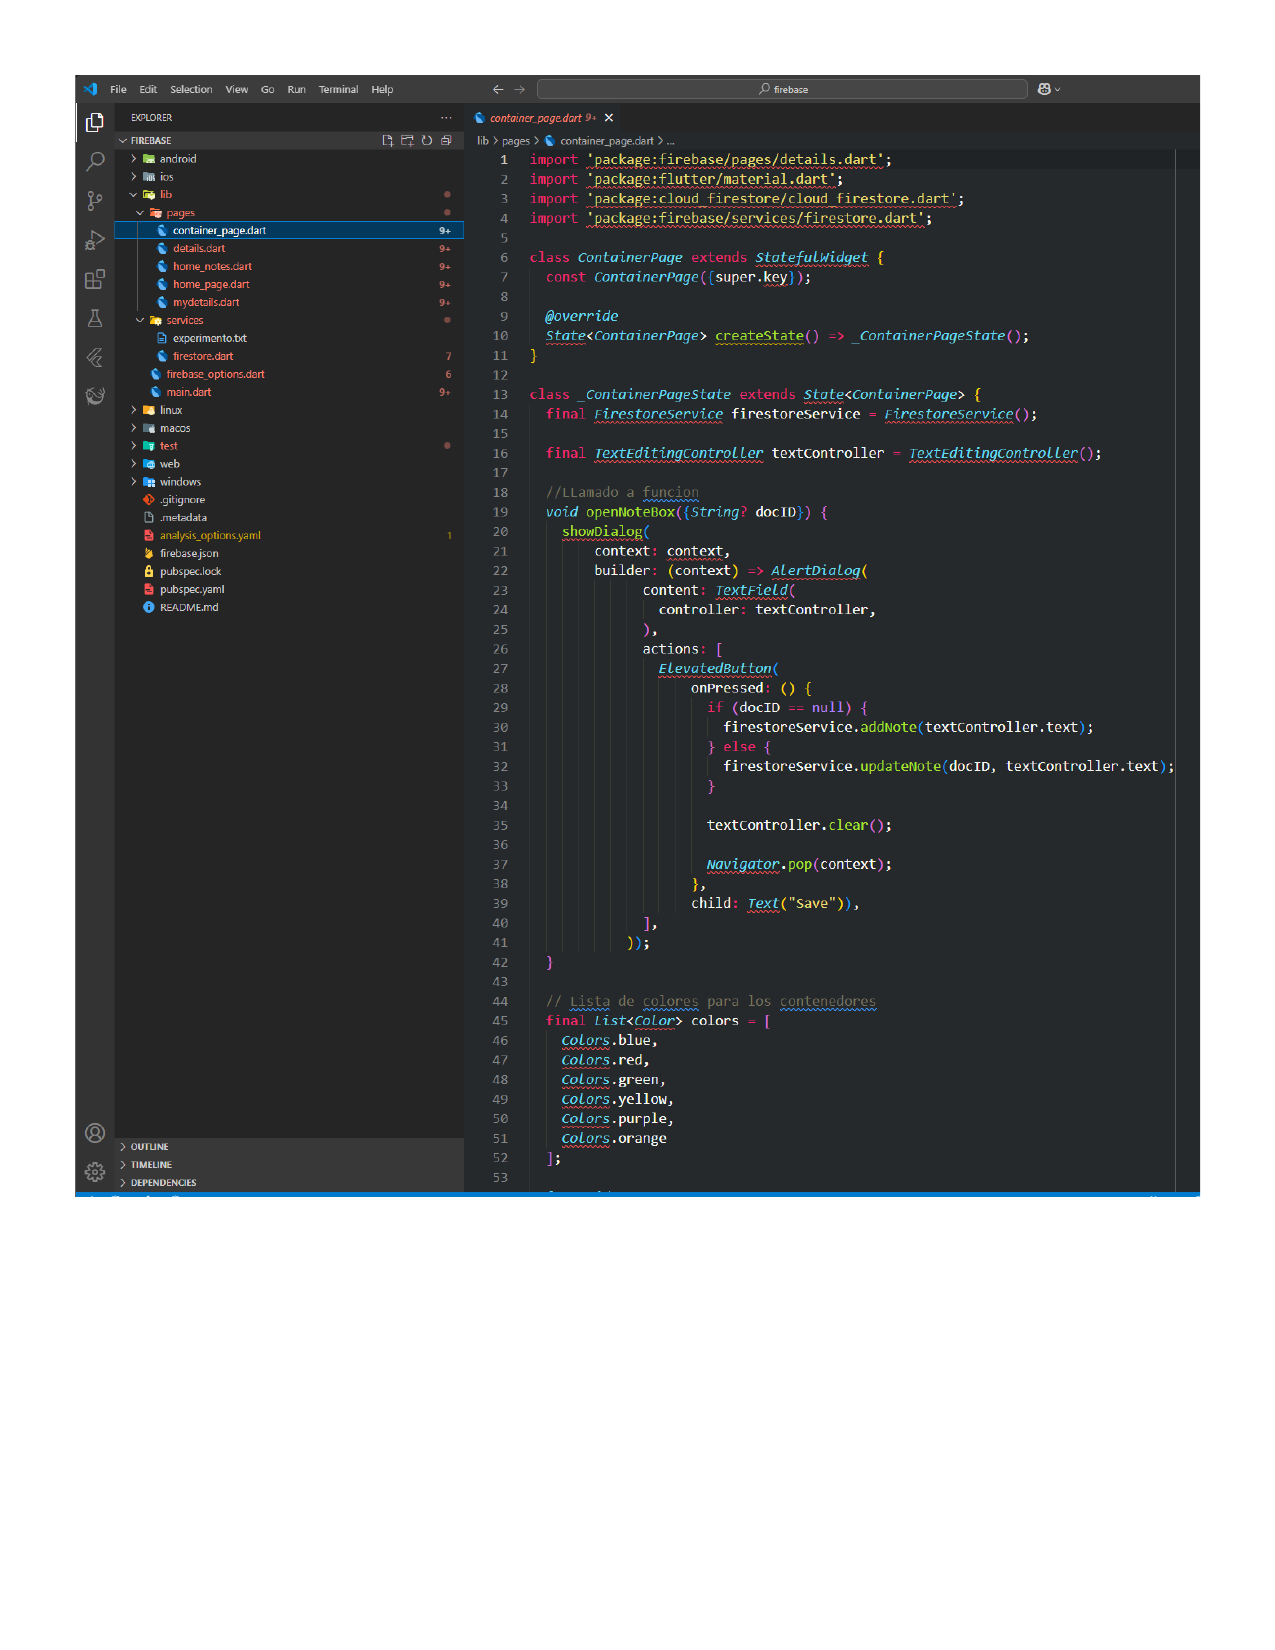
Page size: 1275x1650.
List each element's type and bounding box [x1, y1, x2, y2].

picture [75, 75, 1200, 1197]
